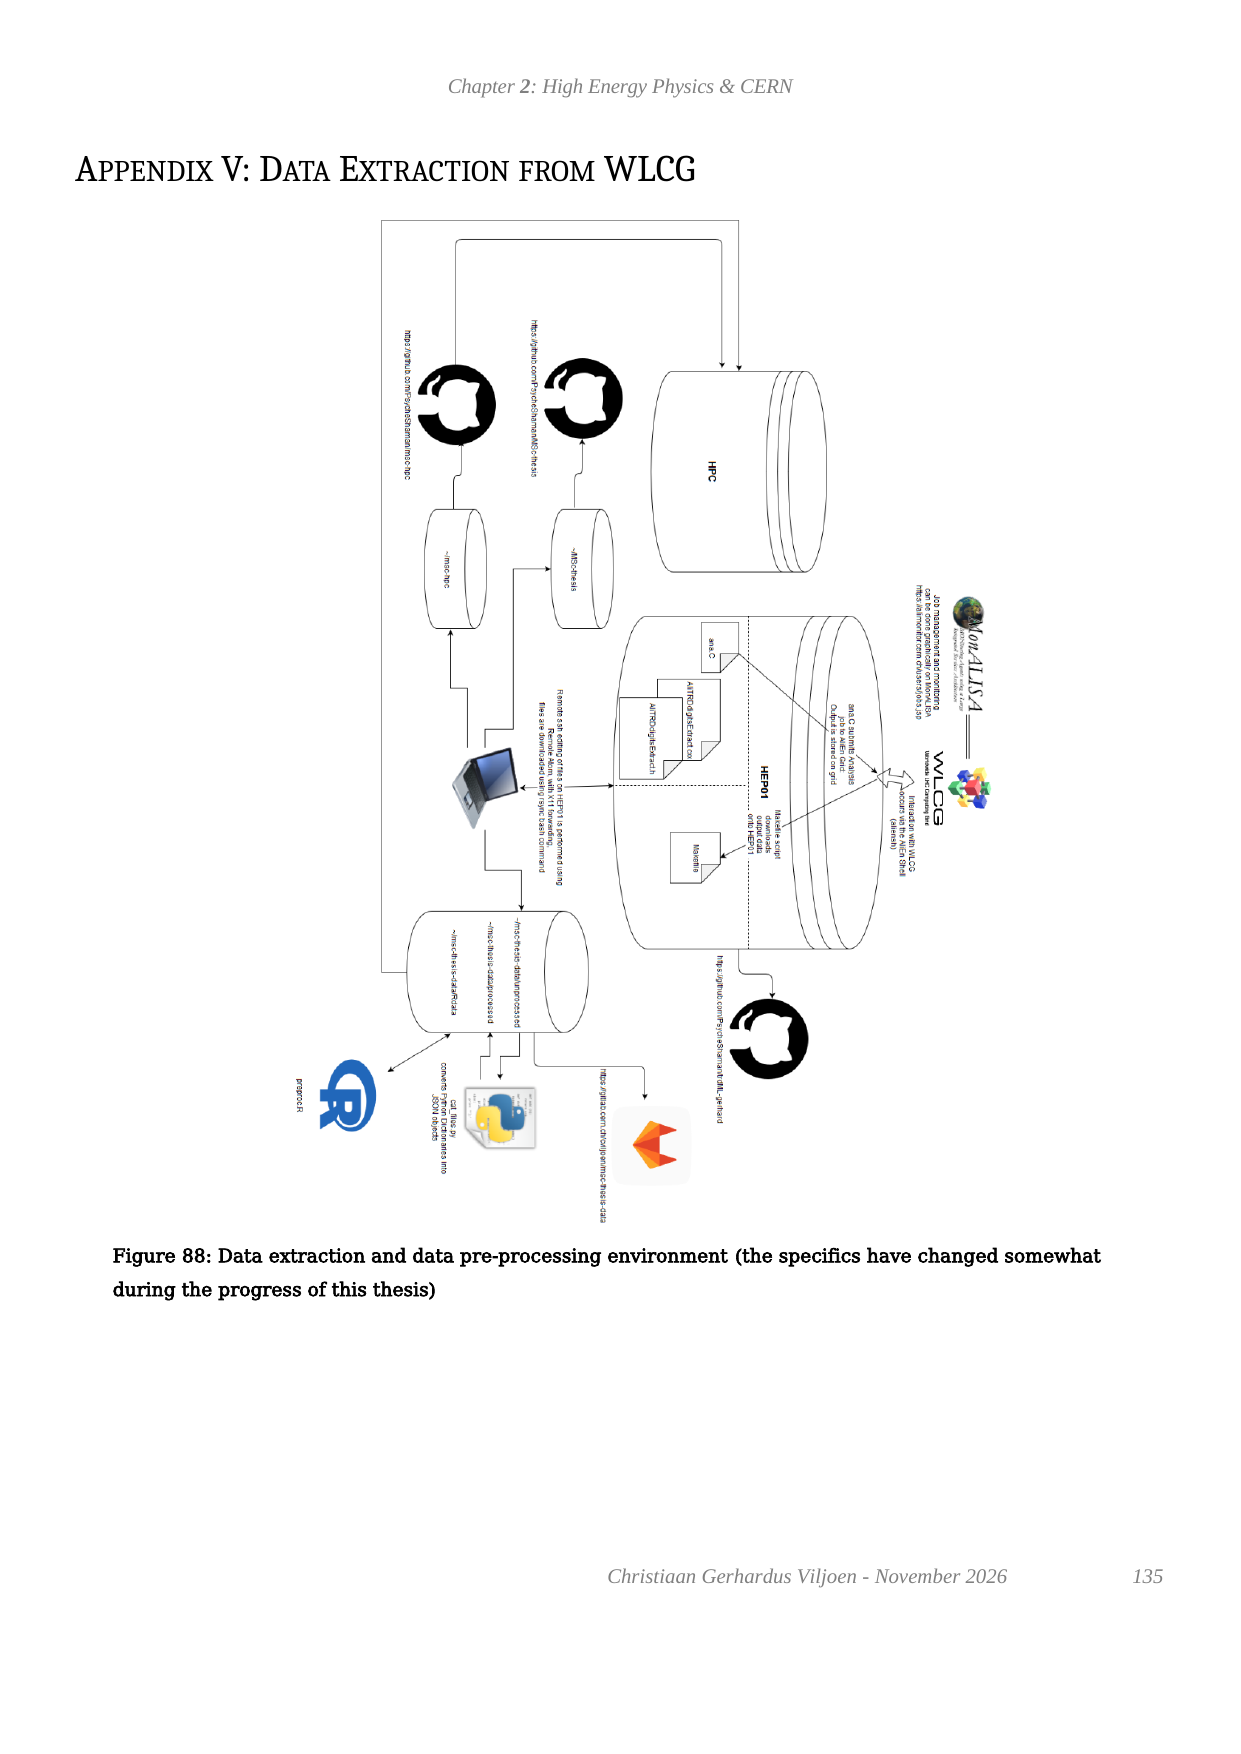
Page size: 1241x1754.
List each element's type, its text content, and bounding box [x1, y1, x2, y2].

subtitle Appendix V: Data Extraction from WLCG [75, 148, 1165, 191]
text Figure 88: Data extraction and data pre-processing environment (the specifics have changed somewhat during the progress of this thesis) [112, 1243, 1165, 1300]
picture [295, 217, 996, 1222]
